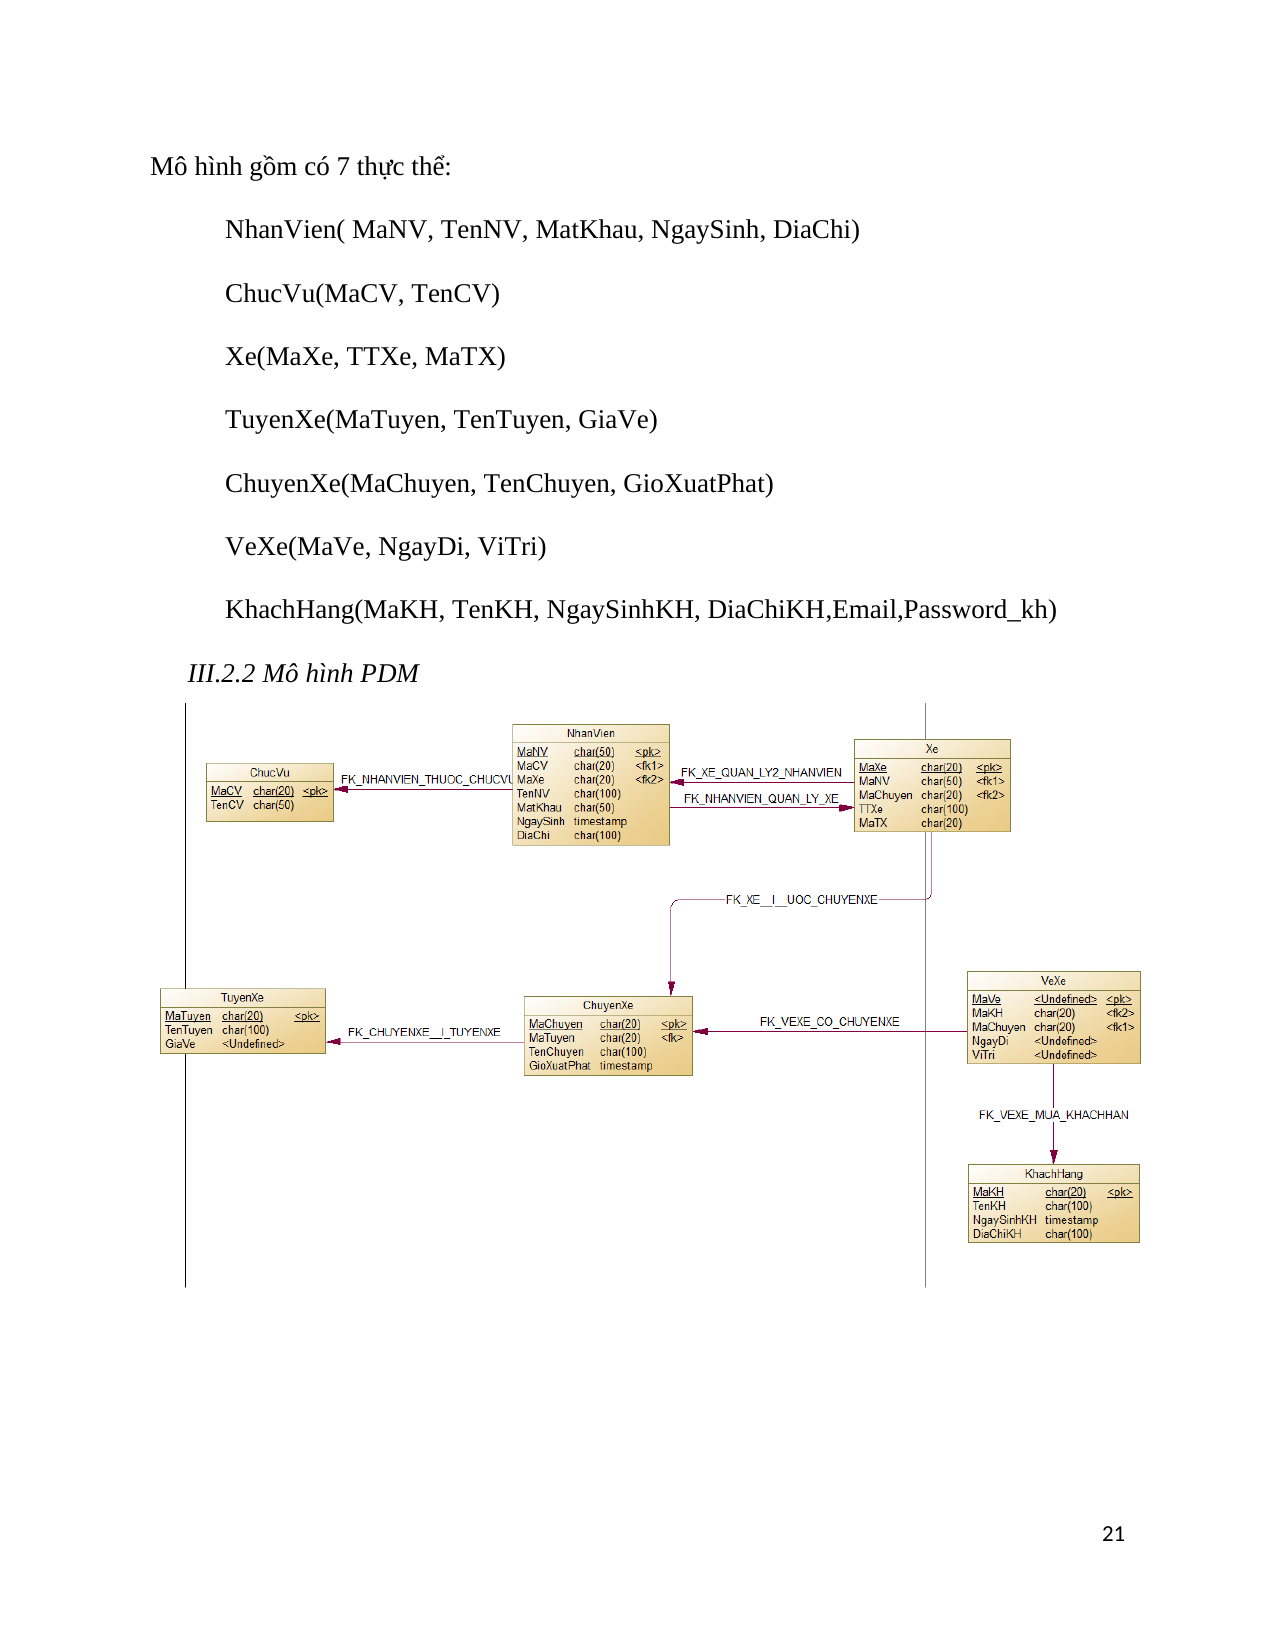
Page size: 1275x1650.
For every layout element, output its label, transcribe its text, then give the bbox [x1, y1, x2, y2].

text NhanVien( MaNV, TenNV, MatKhau, NgaySinh, DiaChi) [150, 213, 1125, 244]
text ChuyenXe(MaChuyen, TenChuyen, GioXuatPhat) [150, 467, 1125, 498]
text VeXe(MaVe, NgayDi, ViTri) [150, 530, 1125, 561]
text Xe(MaXe, TTXe, MaTX) [150, 340, 1125, 371]
text KhachHang(MaKH, TenKH, NgaySinhKH, DiaChiKH,Email,Password_kh) [150, 593, 1125, 624]
subtitle Mô hình PDM [187, 657, 1125, 688]
text Mô hình gồm có 7 thực thể: [150, 150, 1125, 181]
text TuyenXe(MaTuyen, TenTuyen, GiaVe) [150, 403, 1125, 434]
text ChucVu(MaCV, TenCV) [150, 277, 1125, 308]
picture [150, 702, 1192, 1288]
